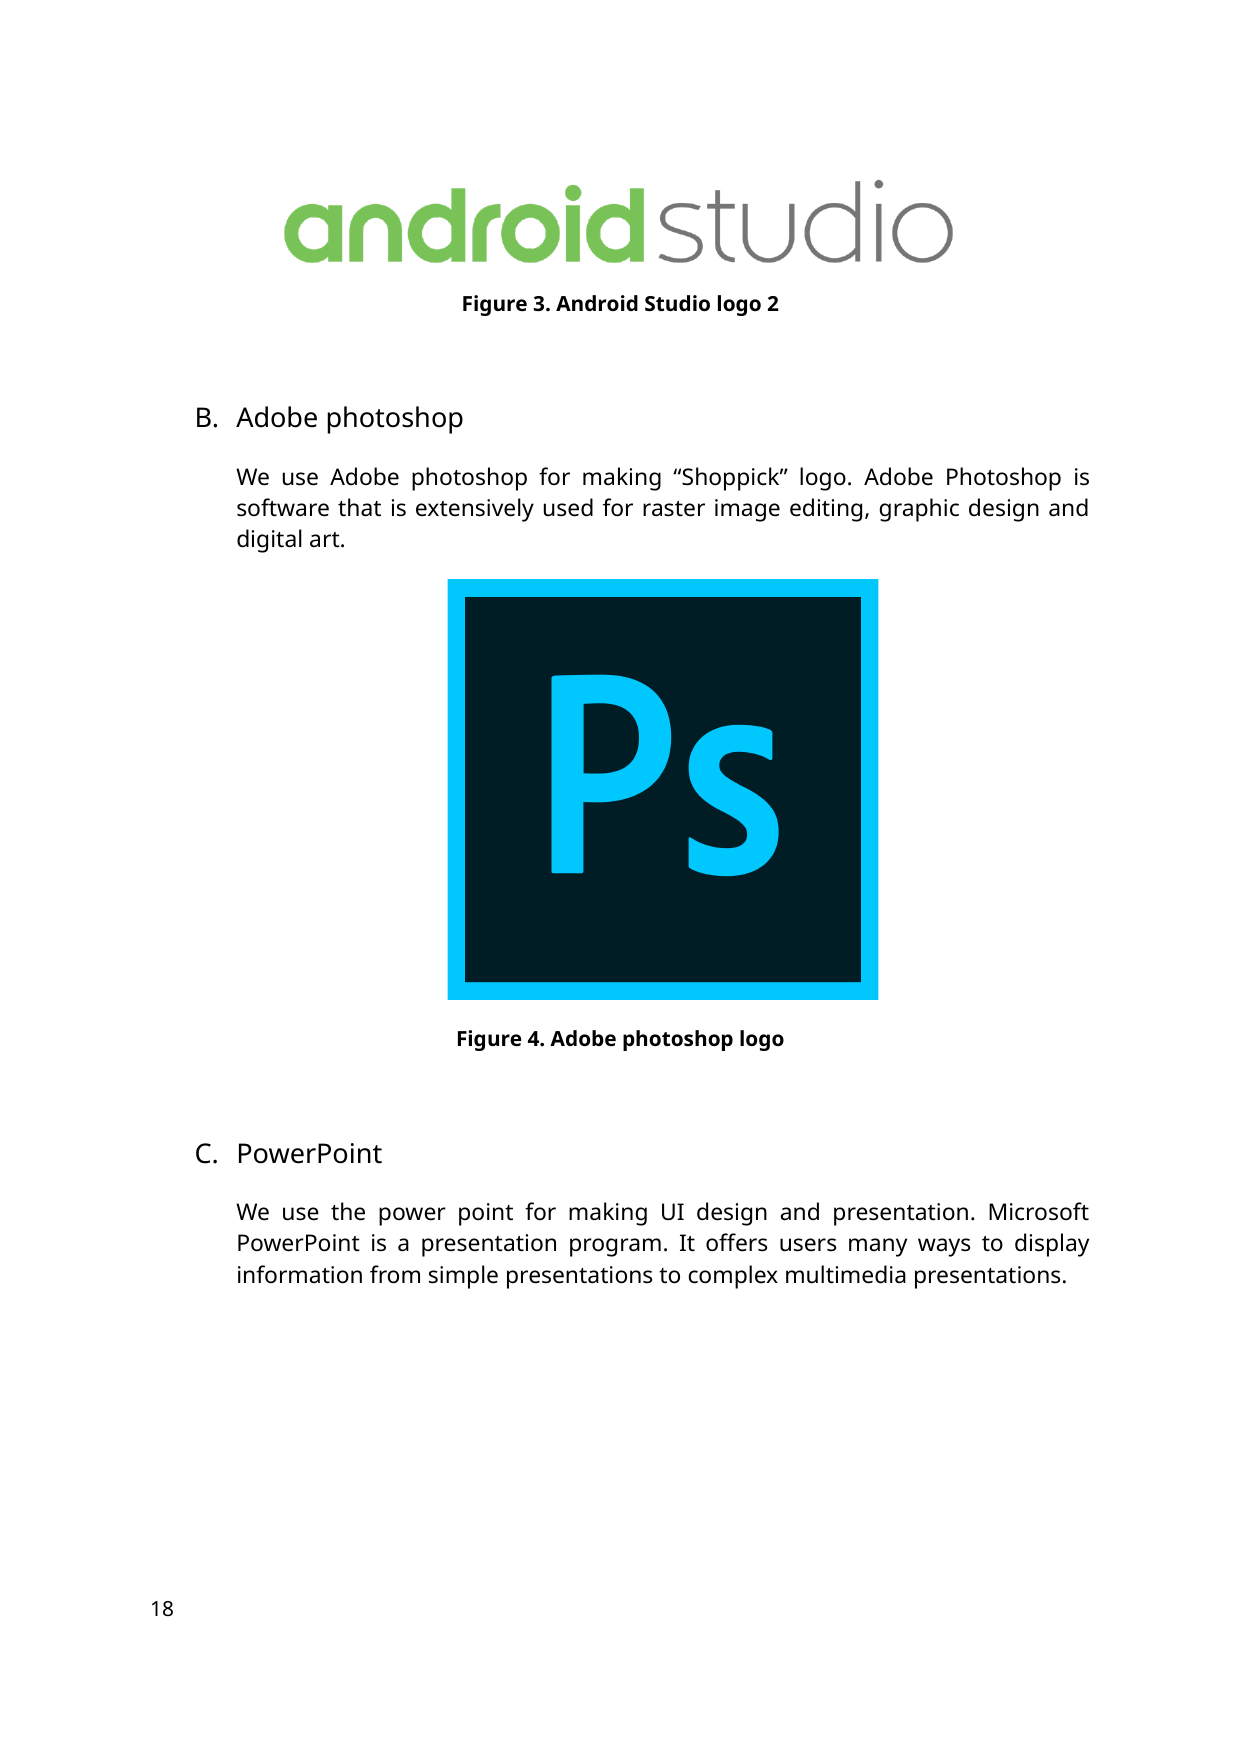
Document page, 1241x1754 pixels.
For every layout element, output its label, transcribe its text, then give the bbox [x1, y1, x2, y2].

picture [277, 177, 964, 265]
picture [466, 598, 860, 981]
text Figure 3. Android Studio logo 2 [150, 289, 1090, 318]
list PowerPoint [194, 1134, 1090, 1171]
list We use Adobe photoshop for making “Shoppick” logo. Adobe Photoshop is software that is extensively used for raster image editing, graphic design and digital art. [236, 461, 1090, 554]
list Adobe photoshop [194, 399, 1090, 436]
text Figure 4. Adobe photoshop logo [150, 1024, 1090, 1053]
list We use the power point for making UI design and presentation. Microsoft PowerPoint is a presentation program. It offers users many ways to display information from simple presentations to complex multimedia presentations. [236, 1196, 1090, 1290]
